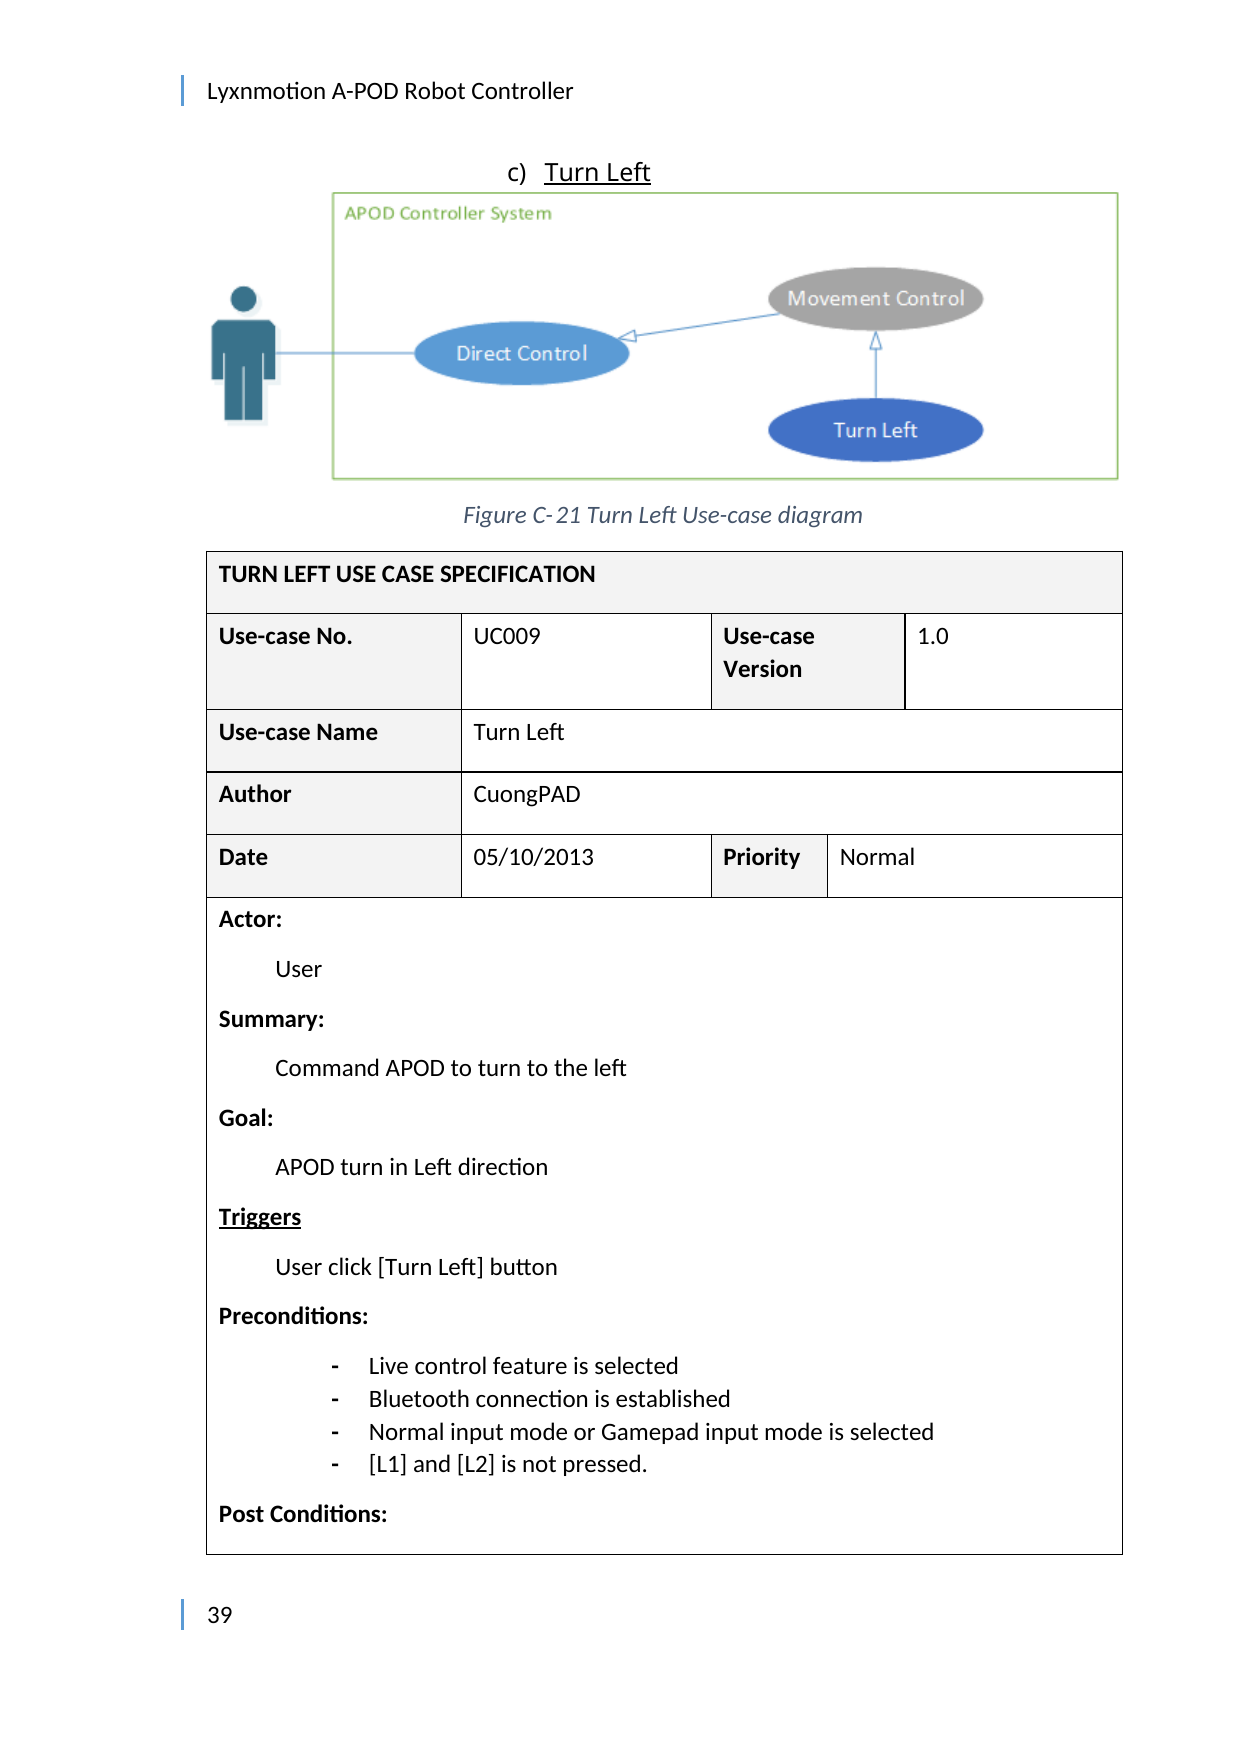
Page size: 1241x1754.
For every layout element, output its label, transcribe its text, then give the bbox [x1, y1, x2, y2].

table_cell Author [207, 773, 461, 834]
table_cell 1.0 [906, 614, 1122, 709]
table_cell 05/10/2013 [462, 835, 711, 897]
table_cell Normal [828, 835, 1122, 897]
table_cell Priority [712, 835, 827, 897]
text Figure - Turn Left Use-case diagram [207, 499, 1122, 530]
table_cell Turn Left [462, 710, 1122, 771]
table_cell UC009 [462, 614, 711, 709]
table_cell Date [207, 835, 461, 897]
table_cell Use-case Name [207, 710, 461, 771]
picture [206, 191, 1123, 481]
table_cell CuongPAD [462, 773, 1122, 834]
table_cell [207, 898, 1122, 1554]
table_cell Use-case Version [712, 614, 904, 709]
table_header TURN LEFT USE CASE SPECIFICATION [207, 552, 1122, 613]
table_cell Use-case No. [207, 614, 461, 709]
subtitle Turn Left [507, 155, 1122, 189]
